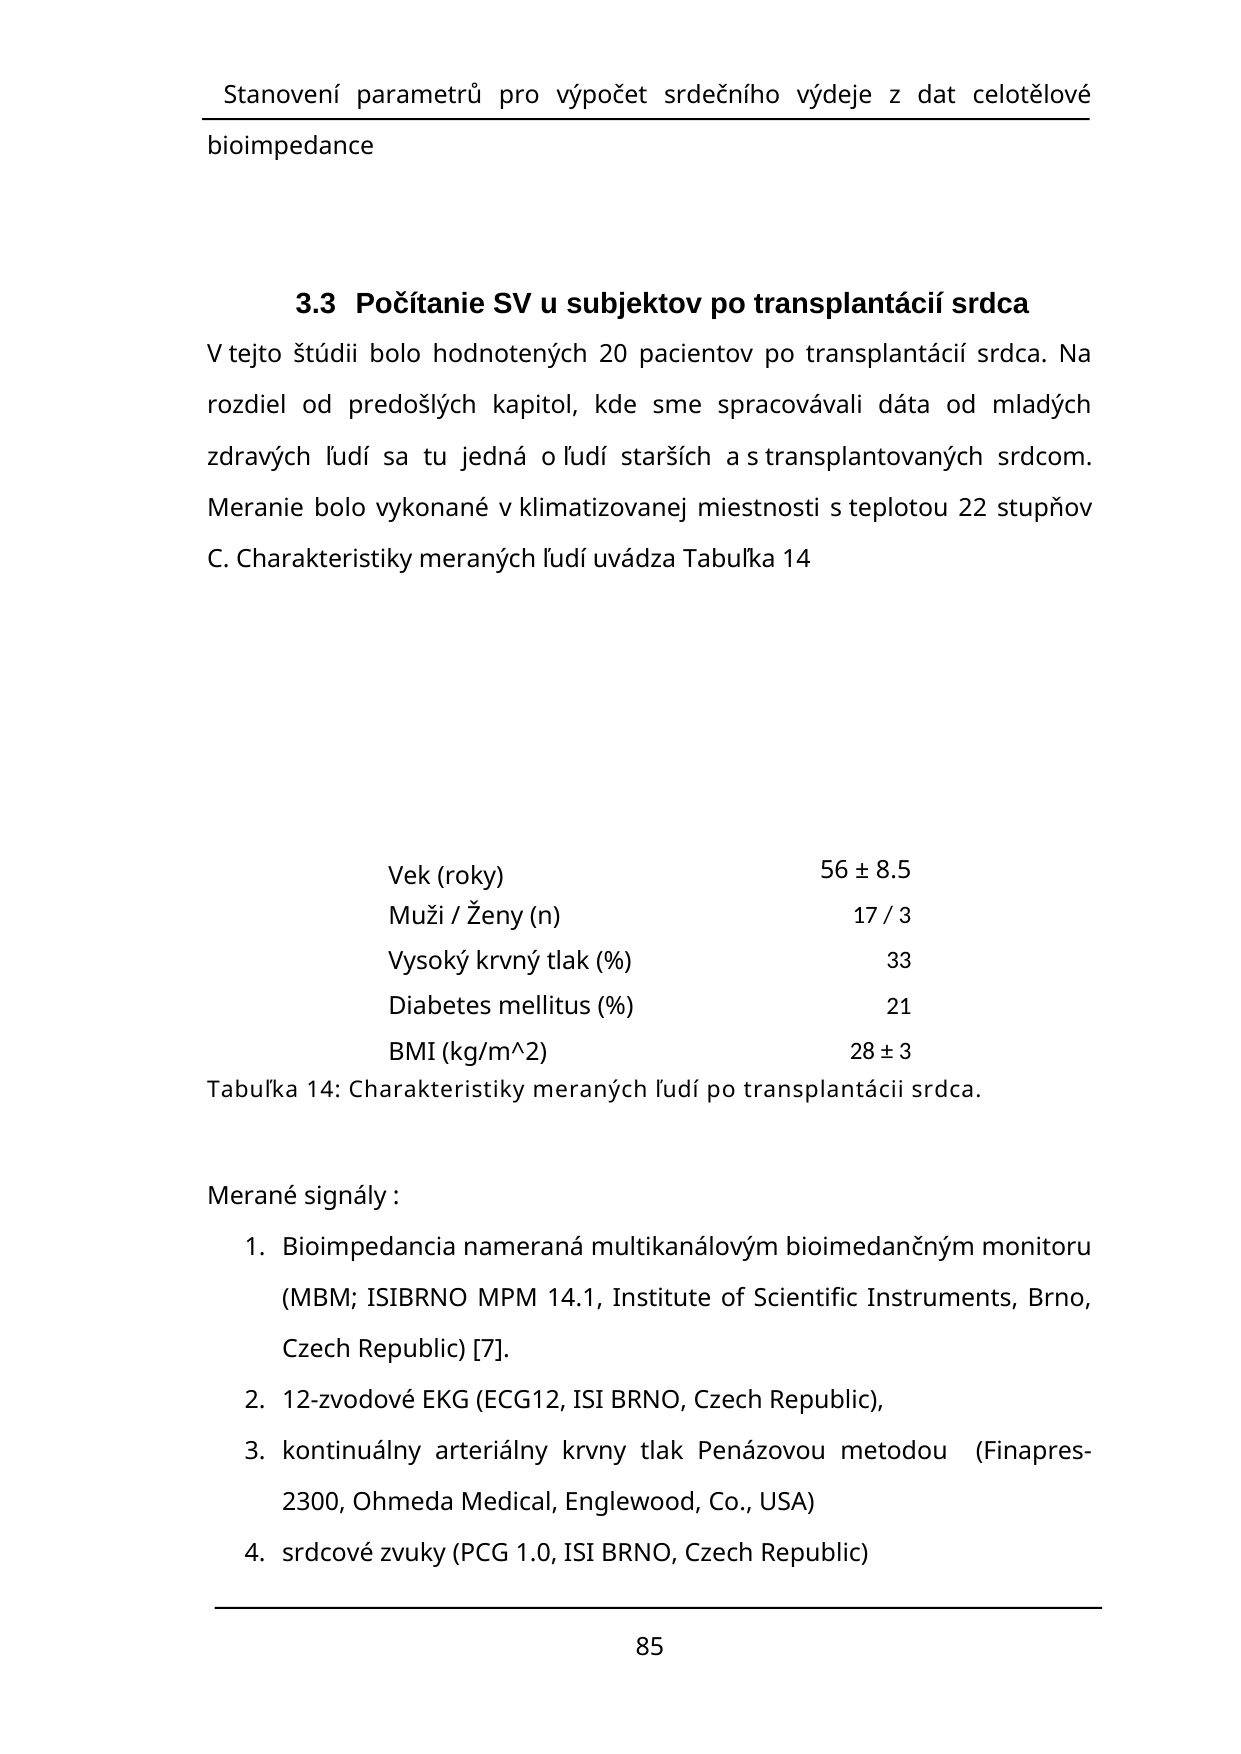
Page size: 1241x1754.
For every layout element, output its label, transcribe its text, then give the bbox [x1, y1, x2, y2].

table_cell 17 / 3 [645, 892, 918, 937]
table_cell Muži / Ženy (n) [381, 892, 645, 937]
table_cell BMI (kg/m^2) [381, 1028, 645, 1073]
list srdcové zvuky (PCG 1.0, ISI BRNO, Czech Republic) [244, 1535, 1092, 1569]
table_cell Vysoký krvný tlak (%) [381, 937, 645, 982]
list 12-zvodové EKG (ECG12, ISI BRNO, Czech Republic), [244, 1382, 1092, 1416]
list kontinuálny arteriálny krvny tlak Penázovou metodou (Finapres-2300, Ohmeda Medical, Englewood, Co., USA) [244, 1433, 1092, 1518]
text Merané signály : [207, 1178, 1092, 1212]
table_cell 21 [645, 983, 918, 1028]
table_cell 33 [645, 937, 918, 982]
list Bioimpedancia nameraná multikanálovým bioimedančným monitoru (MBM; ISIBRNO MPM 14.1, Institute of Scientific Instruments, Brno, Czech Republic) [7]. [244, 1229, 1092, 1365]
subtitle Počítanie SV u subjektov po transplantácií srdca [295, 286, 1092, 319]
table_cell Diabetes mellitus (%) [381, 983, 645, 1028]
table_cell 28 ± 3 [645, 1028, 918, 1073]
table_header 56 ± 8.5 [645, 846, 918, 892]
table_header Vek (roky) [381, 846, 645, 892]
